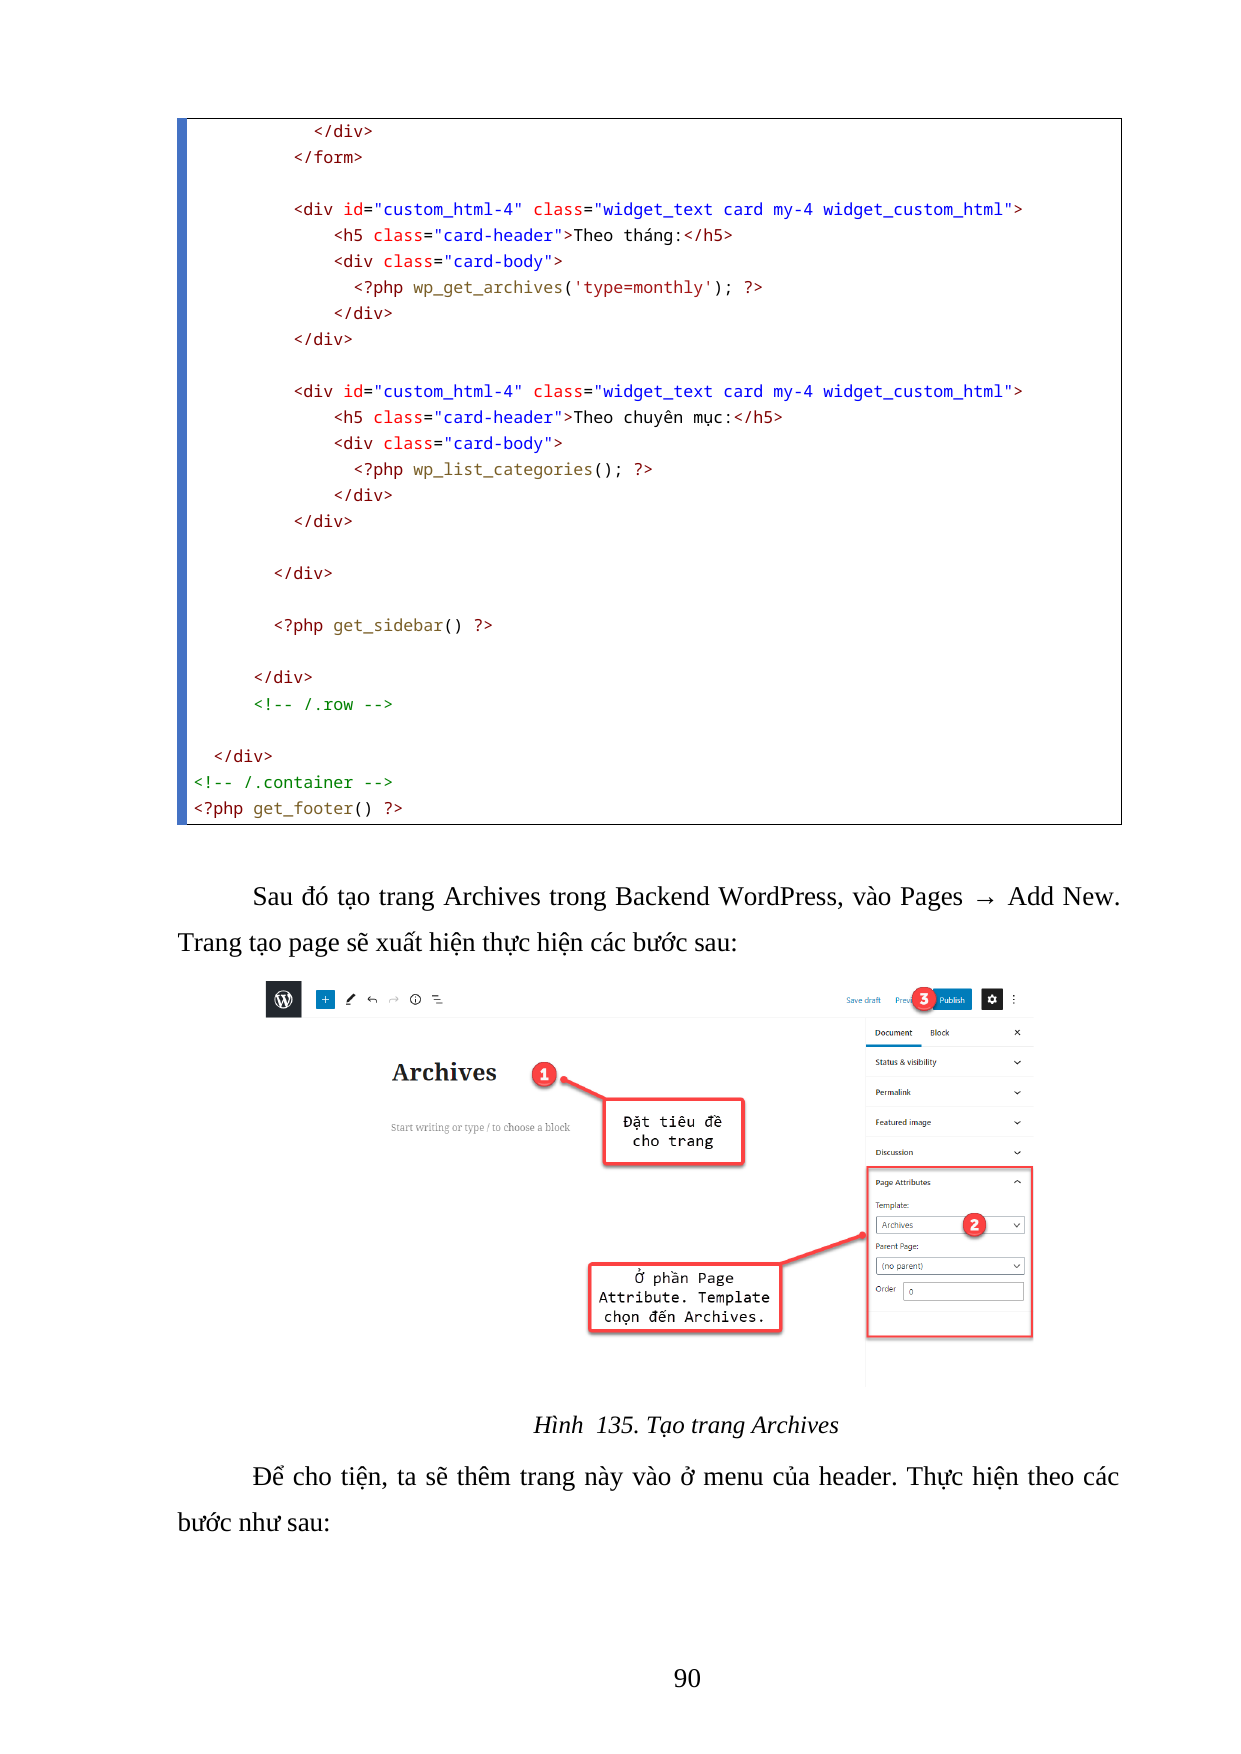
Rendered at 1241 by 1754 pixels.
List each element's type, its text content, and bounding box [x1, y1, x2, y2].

text Sau đó tạo trang Archives trong Backend WordPress, vào Pages → Add New. Trang tạo page sẽ xuất hiện thực hiện các bước sau: [177, 879, 1122, 957]
text Hình 135. Tạo trang Archives [177, 1410, 1122, 1439]
picture [265, 981, 1034, 1387]
text Để cho tiện, ta sẽ thêm trang này vào ở menu của header. Thực hiện theo các bước như sau: [177, 1460, 1122, 1538]
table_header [187, 119, 1121, 823]
